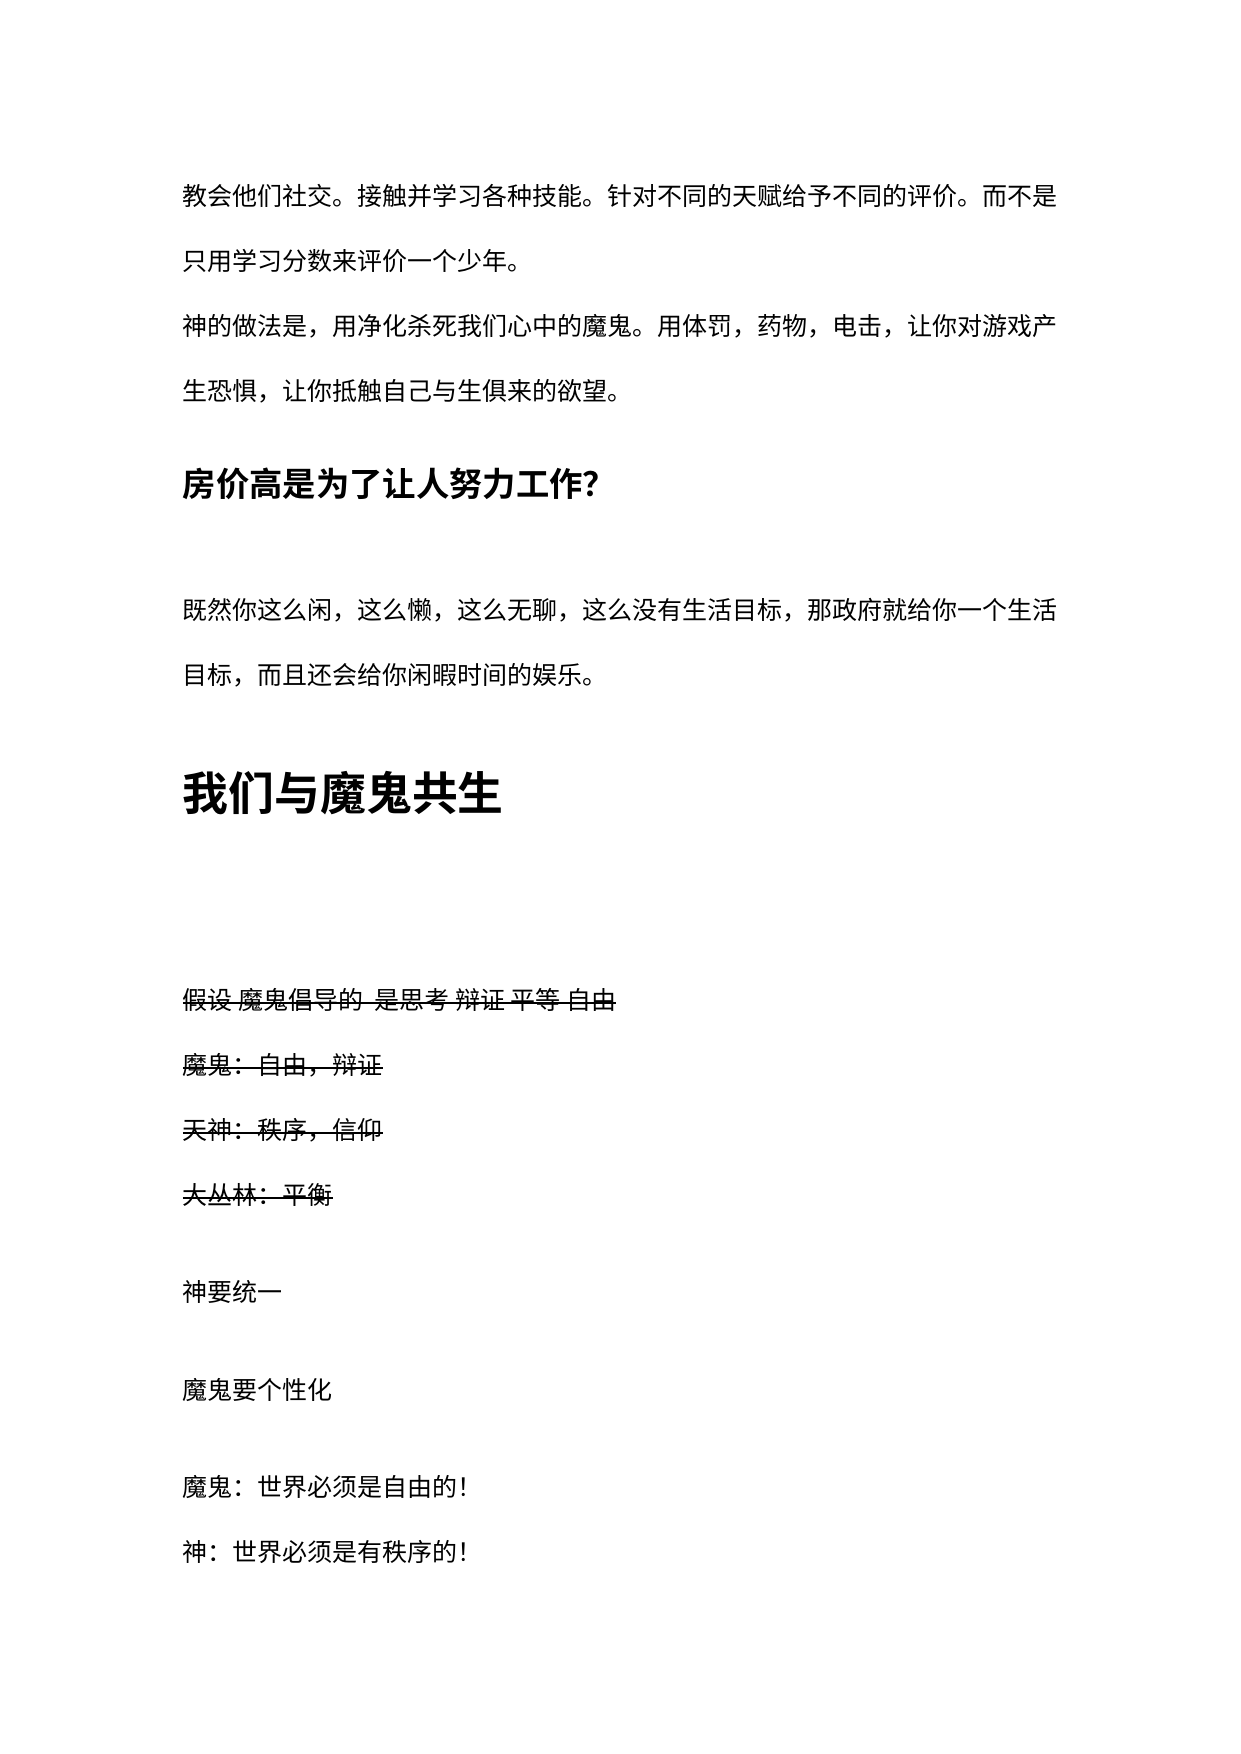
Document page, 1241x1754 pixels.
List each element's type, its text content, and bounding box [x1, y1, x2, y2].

subtitle 我们与魔鬼共生 [183, 741, 1058, 839]
text 既然你这么闲，这么懒，这么无聊，这么没有生活目标，那政府就给你一个生活目标，而且还会给你闲暇时间的娱乐。 [183, 576, 1058, 706]
text 教会他们社交。接触并学习各种技能。针对不同的天赋给予不同的评价。而不是只用学习分数来评价一个少年。 [183, 162, 1058, 292]
subtitle 房价高是为了让人努力工作？ [183, 449, 1058, 514]
text 神的做法是，用净化杀死我们心中的魔鬼。用体罚，药物，电击，让你对游戏产生恐惧，让你抵触自己与生俱来的欲望。 [183, 292, 1058, 422]
text 大丛林：平衡 [183, 1161, 1058, 1226]
text 魔鬼要个性化 [183, 1356, 1058, 1421]
text 假设 魔鬼倡导的 是思考 辩证 平等 自由 [183, 966, 1058, 1031]
text 魔鬼：世界必须是自由的！ [183, 1453, 1058, 1518]
text 天神：秩序，信仰 [183, 1096, 1058, 1161]
text 魔鬼：自由，辩证 [183, 1031, 1058, 1096]
text 神要统一 [183, 1258, 1058, 1323]
text 神：世界必须是有秩序的！ [183, 1518, 1058, 1583]
